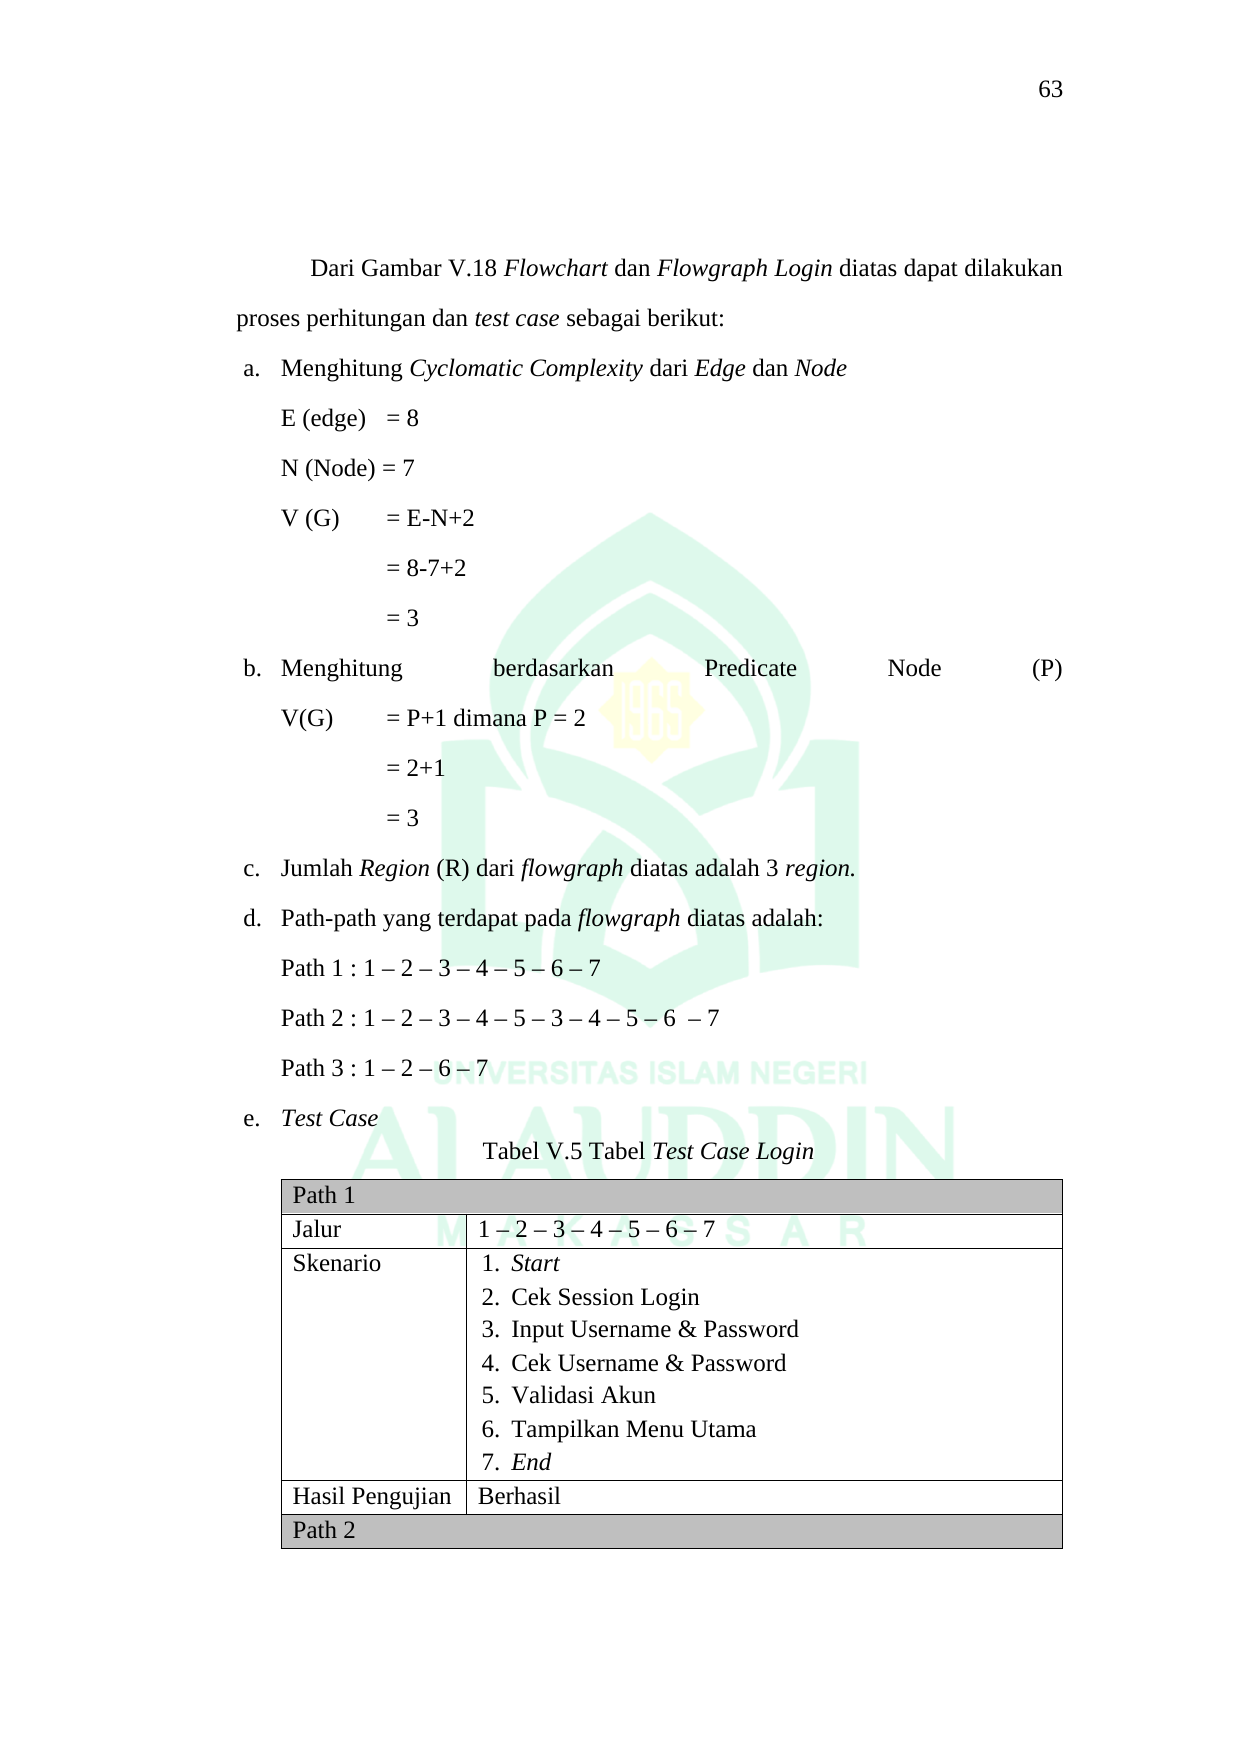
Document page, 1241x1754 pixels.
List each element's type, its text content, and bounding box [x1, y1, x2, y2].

table_cell Skenario [282, 1249, 466, 1480]
list V (G) = E-N+2 [281, 486, 1063, 536]
table_cell Start Cek Session Login Input Username & Password Cek Username & Password Validasi Akun Tampilkan Menu Utama End [467, 1249, 1062, 1480]
table_cell Path 2 [282, 1515, 1062, 1548]
list Test Case [243, 1086, 1063, 1136]
list Path 2 : 1 – 2 – 3 – 4 – 5 – 3 – 4 – 5 – 6 – 7 [281, 986, 1063, 1036]
list = 2+1 [318, 736, 1063, 786]
list Path 3 : 1 – 2 – 6 – 7 [281, 1036, 1063, 1086]
table_cell 1 – 2 – 3 – 4 – 5 – 6 – 7 [467, 1215, 1062, 1247]
list Menghitung Cyclomatic Complexity dari Edge dan Node [243, 336, 1063, 386]
list Path 1 : 1 – 2 – 3 – 4 – 5 – 6 – 7 [281, 936, 1063, 986]
list Jumlah Region (R) dari flowgraph diatas adalah 3 region. [243, 836, 1063, 886]
list = 8-7+2 [386, 536, 1063, 586]
text Tabel V.5 Tabel Test Case Login [236, 1136, 1063, 1165]
list N (Node) = 7 [281, 436, 1063, 486]
table_header Path 1 [282, 1180, 1062, 1213]
list = 3 [386, 586, 1063, 636]
list = 3 [386, 786, 1063, 836]
list Path-path yang terdapat pada flowgraph diatas adalah: [243, 886, 1063, 936]
list Dari Gambar V.18 Flowchart dan Flowgraph Login diatas dapat dilakukan proses perhitungan dan test case sebagai berikut: [236, 236, 1063, 336]
list Menghitung berdasarkan Predicate Node (P) V(G) = P+1 dimana P = 2 [243, 636, 1063, 736]
table_cell Berhasil [467, 1481, 1062, 1514]
list E (edge) = 8 [281, 386, 1063, 436]
table_cell Jalur [282, 1215, 466, 1247]
table_cell Hasil Pengujian [282, 1481, 466, 1514]
